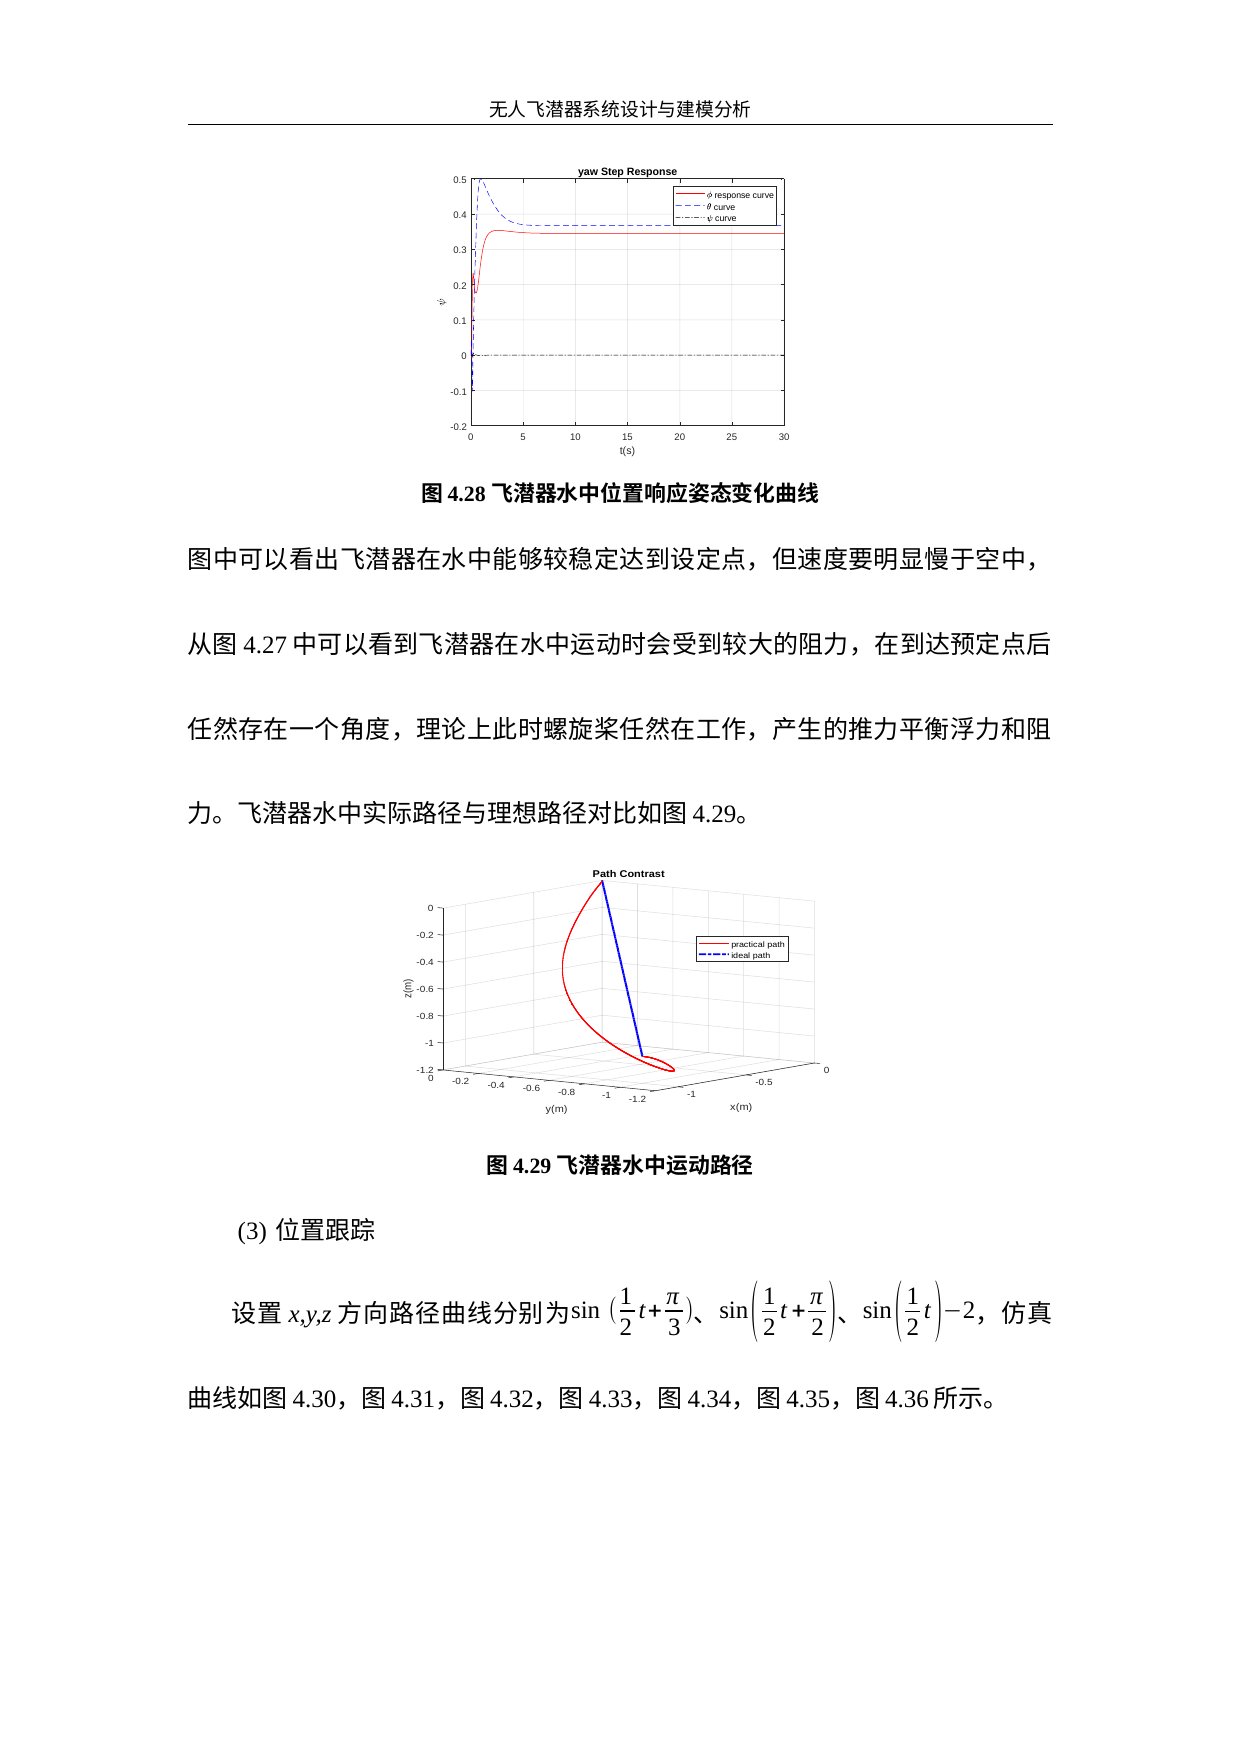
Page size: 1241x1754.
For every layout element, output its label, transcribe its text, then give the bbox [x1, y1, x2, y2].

text 图中可以看出飞潜器在水中能够较稳定达到设定点，但速度要明显慢于空中，从图4.27中可以看到飞潜器在水中运动时会受到较大的阻力，在到达预定点后任然存在一个角度，理论上此时螺旋桨任然在工作，产生的推力平衡浮力和阻力。飞潜器水中实际路径与理想路径对比如图4.29。 [187, 523, 1053, 846]
text 图4.28 飞潜器水中位置响应姿态变化曲线 [187, 475, 1053, 509]
text 图4.29 飞潜器水中运动路径 [187, 1146, 1053, 1180]
text 设置x,y,z方向路径曲线分别为、、，仿真曲线如图4.30，图4.31，图4.32，图4.33，图4.34，图4.35，图4.36所示。 [187, 1278, 1053, 1431]
list 位置跟踪 [237, 1194, 1053, 1262]
